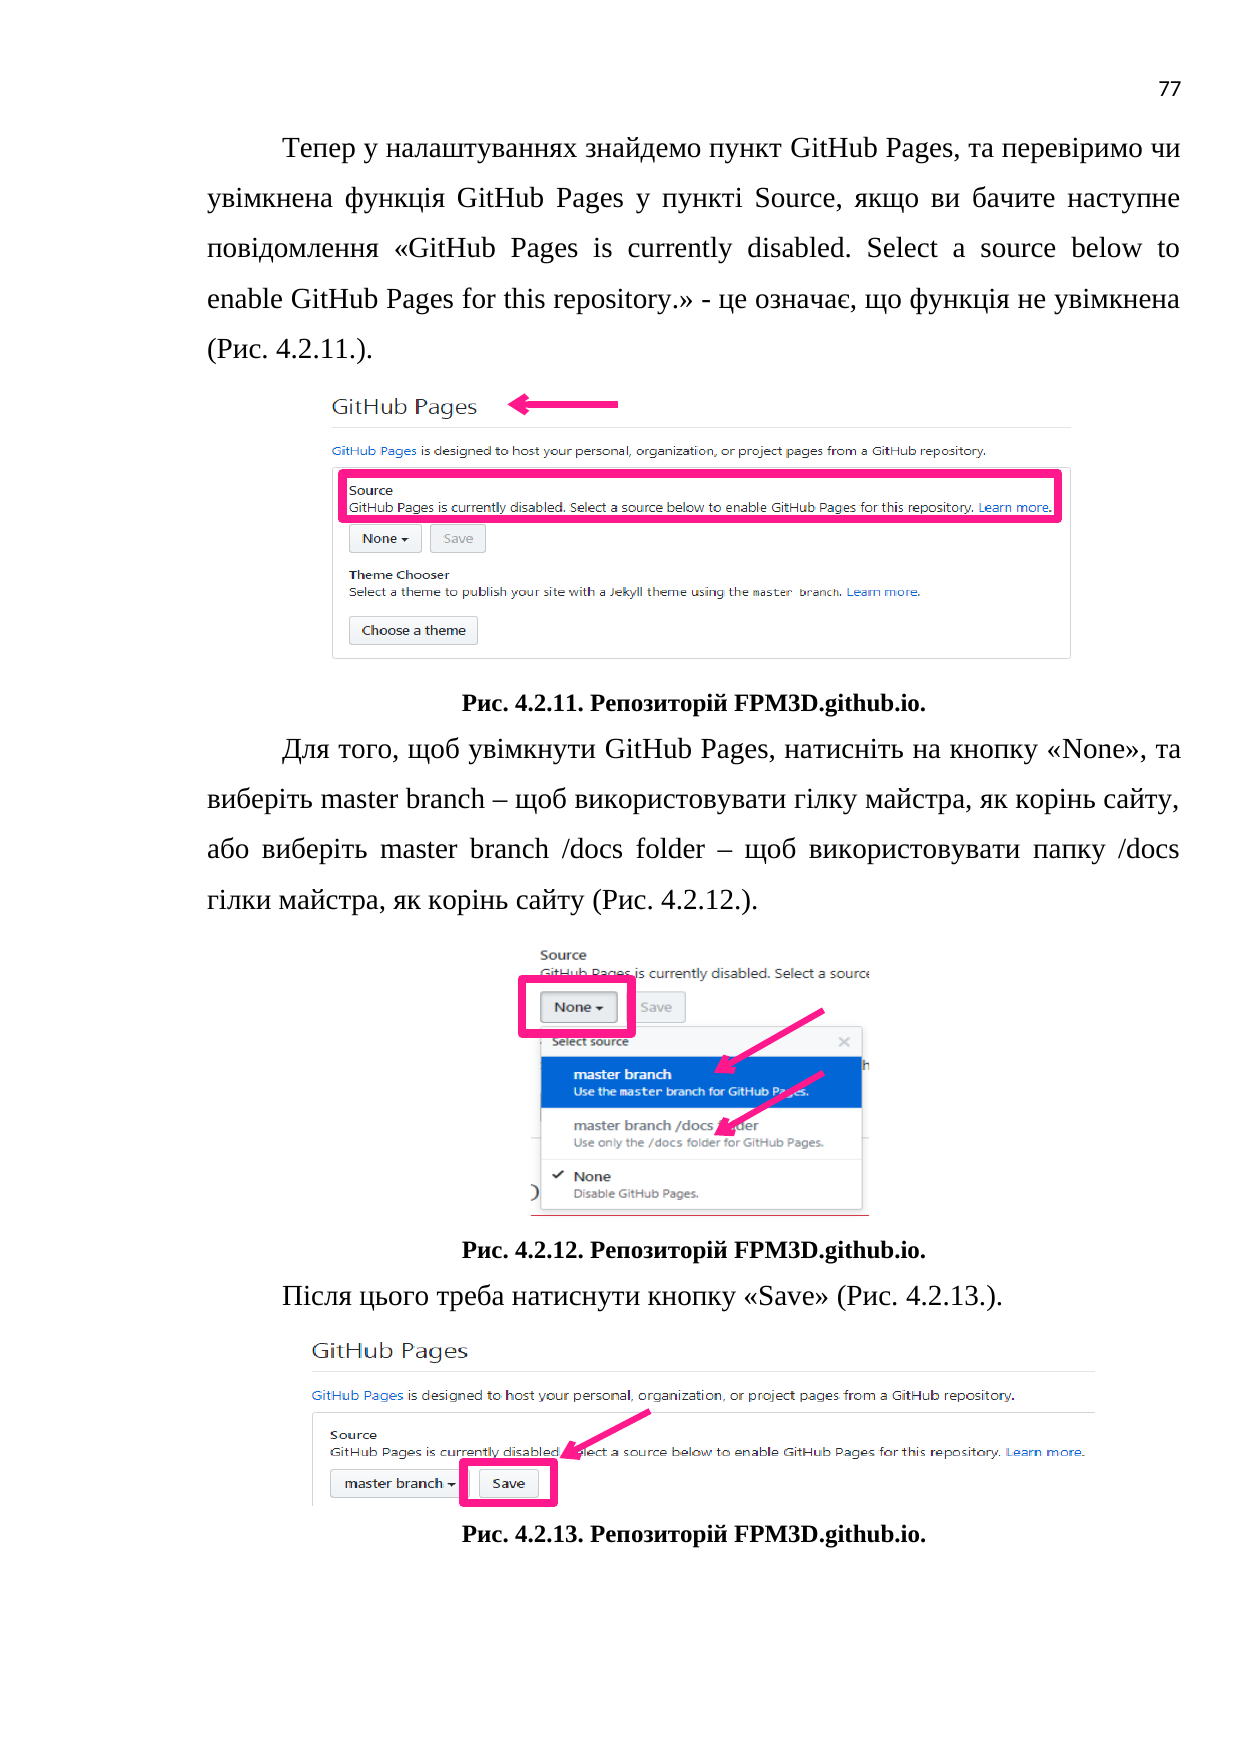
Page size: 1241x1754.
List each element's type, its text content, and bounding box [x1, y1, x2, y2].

text Після цього треба натиснути кнопку «Save» (Рис. 4.2.13.). [207, 1278, 1181, 1312]
text Тепер у налаштуваннях знайдемо пункт GitHub Pages, та перевіримо чи увімкнена функція GitHub Pages у пункті Source, якщо ви бачите наступне повідомлення «GitHub Pages is currently disabled. Select a source below to enable GitHub Pages for this repository.» - це означає, що функція не увімкнена (Рис. 4.2.11.). [207, 130, 1181, 365]
text Рис. 4.2.12. Репозиторій FPM3D.github.io. [207, 1235, 1181, 1264]
picture [295, 1328, 1095, 1506]
text Рис. 4.2.11. Репозиторій FPM3D.github.io. [207, 688, 1181, 716]
picture [468, 1466, 550, 1499]
picture [305, 381, 1086, 674]
picture [530, 983, 627, 1029]
picture [530, 932, 870, 1222]
text Рис. 4.2.13. Репозиторій FPM3D.github.io. [207, 1519, 1181, 1548]
text Для того, щоб увімкнути GitHub Pages, натисніть на кнопку «None», та виберіть master branch – щоб використовувати гілку майстра, як корінь сайту, або виберіть master branch /docs folder – щоб використовувати папку /docs гілки майстра, як корінь сайту (Рис. 4.2.12.). [207, 731, 1181, 915]
